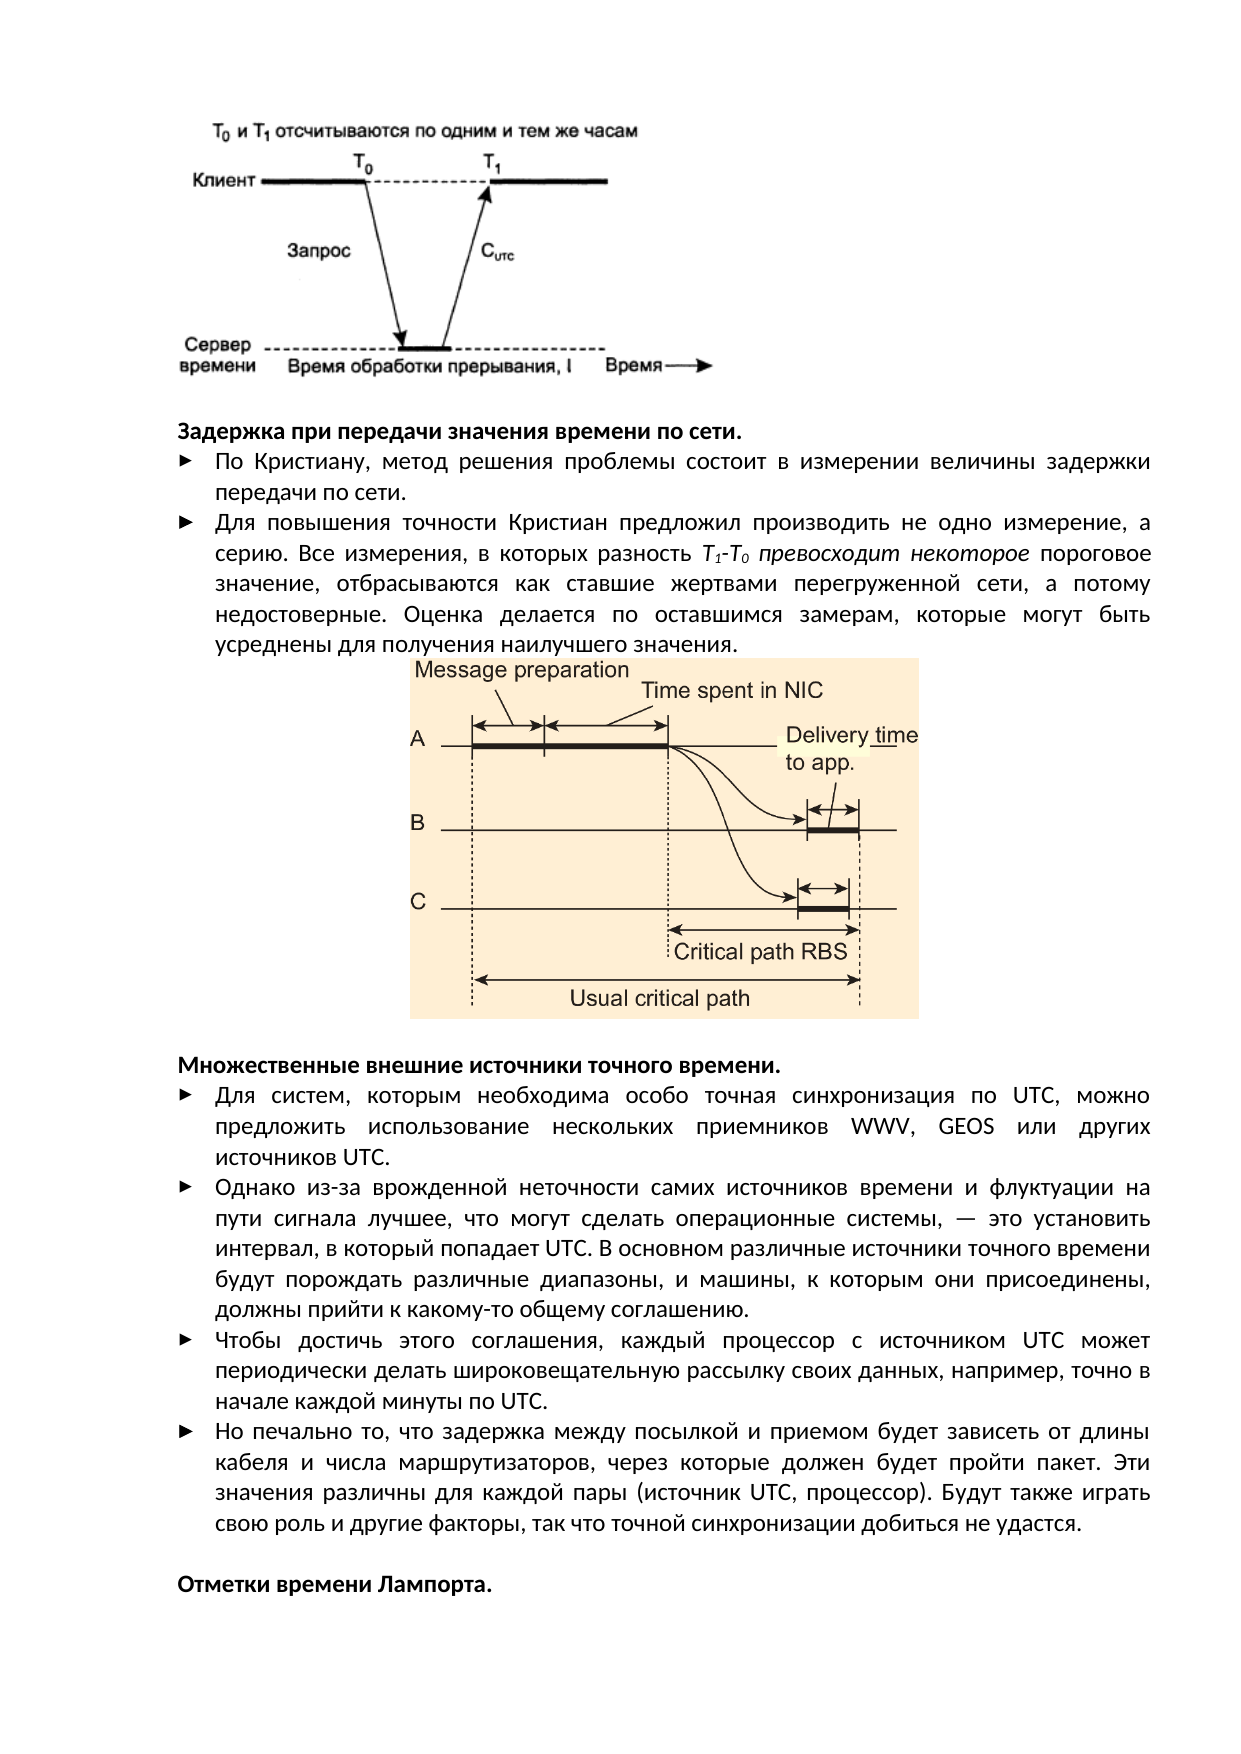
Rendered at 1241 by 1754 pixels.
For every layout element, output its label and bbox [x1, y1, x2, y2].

picture [177, 118, 718, 385]
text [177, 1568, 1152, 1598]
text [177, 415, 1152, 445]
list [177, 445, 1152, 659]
picture [410, 658, 919, 1019]
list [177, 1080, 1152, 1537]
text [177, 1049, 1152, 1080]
